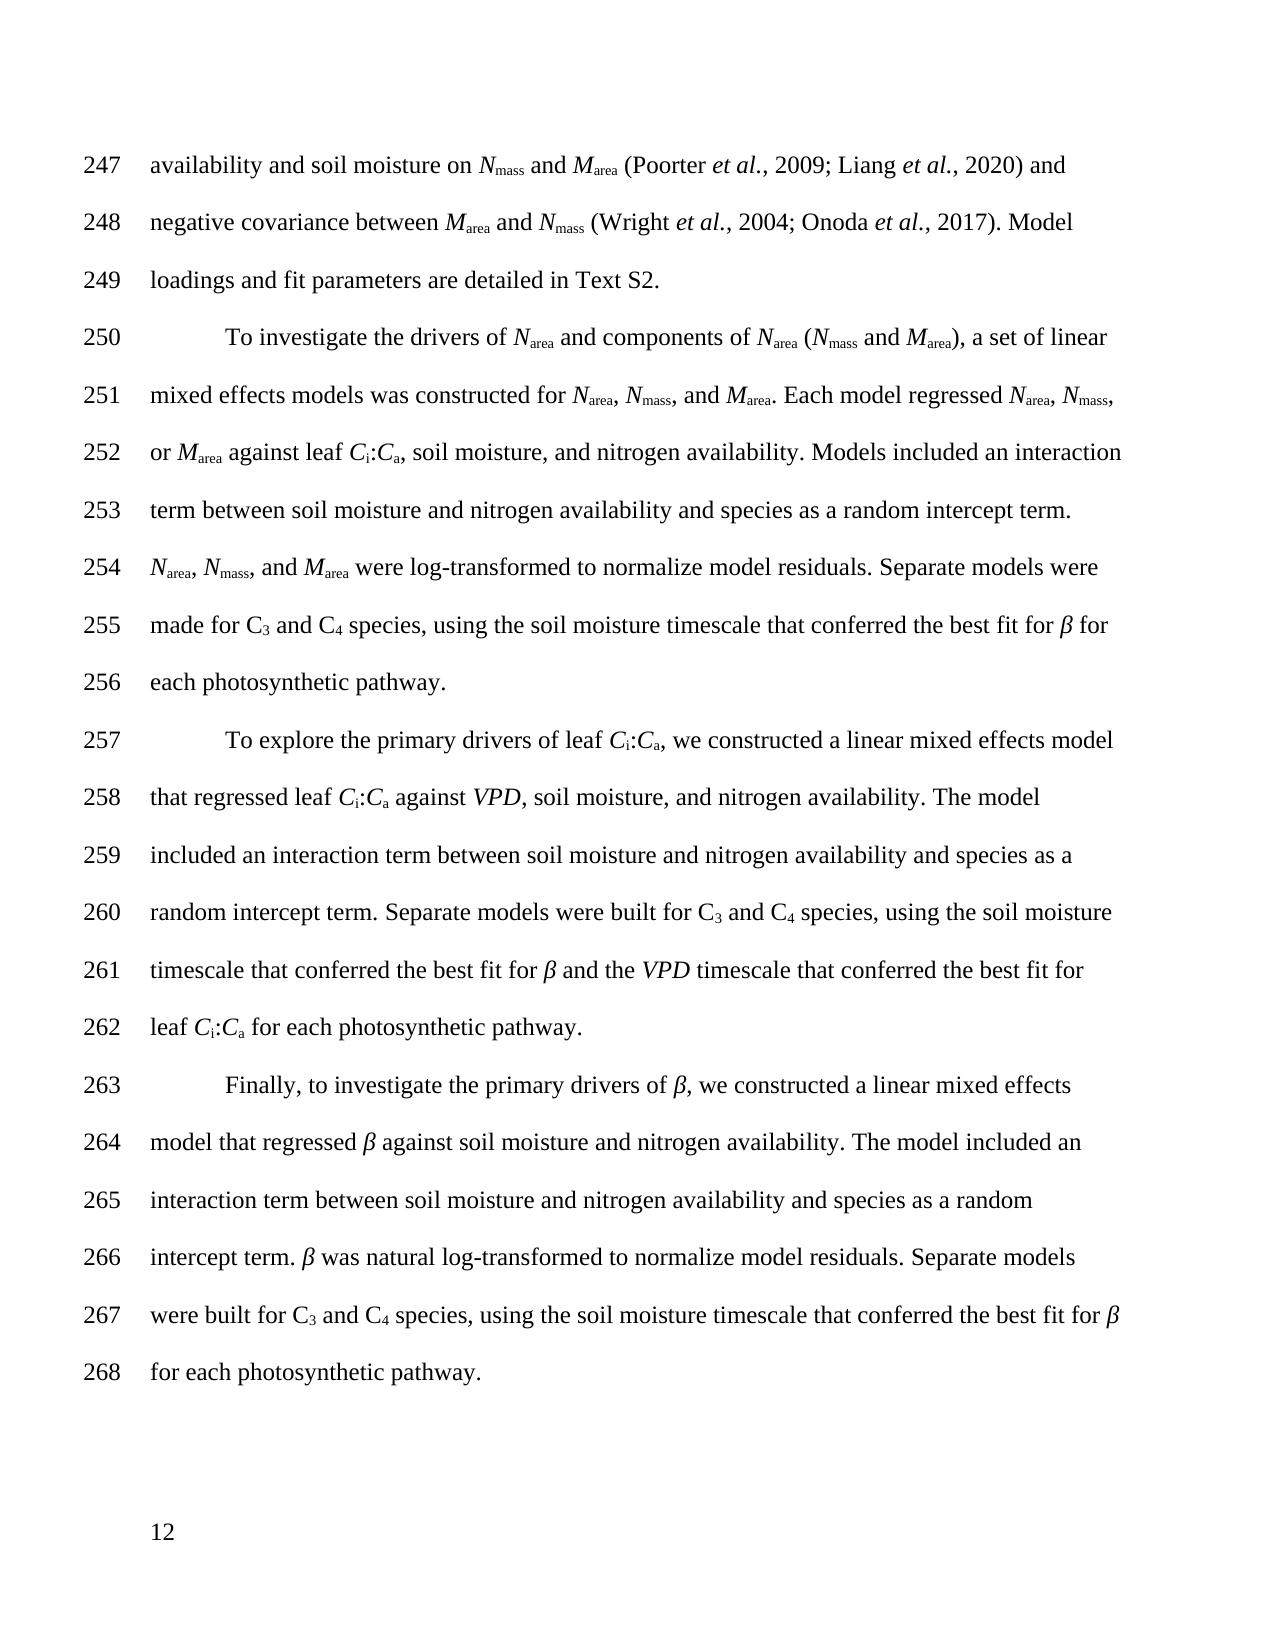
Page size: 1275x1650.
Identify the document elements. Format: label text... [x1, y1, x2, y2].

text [150, 150, 1125, 294]
text To investigate the drivers of Narea and components of Narea (Nmass and Marea), a set of linear mixed effects models was constructed for Narea, Nmass, and Marea. Each model regressed Narea, Nmass, or Marea against leaf Ci:Ca, soil moisture, and nitrogen availability. Models included an interaction term between soil moisture and nitrogen availability and species as a random intercept term. Narea, Nmass, and Marea were log-transformed to normalize model residuals. Separate models were made for C3 and C4 species, using the soil moisture timescale that conferred the best fit for β for each photosynthetic pathway. [150, 322, 1125, 696]
text Finally, to investigate the primary drivers of β, we constructed a linear mixed effects model that regressed β against soil moisture and nitrogen availability. The model included an interaction term between soil moisture and nitrogen availability and species as a random intercept term. β was natural log-transformed to normalize model residuals. Separate models were built for C3 and C4 species, using the soil moisture timescale that conferred the best fit for β for each photosynthetic pathway. [150, 1070, 1125, 1386]
text To explore the primary drivers of leaf Ci:Ca, we constructed a linear mixed effects model that regressed leaf Ci:Ca against VPD, soil moisture, and nitrogen availability. The model included an interaction term between soil moisture and nitrogen availability and species as a random intercept term. Separate models were built for C3 and C4 species, using the soil moisture timescale that conferred the best fit for β and the VPD timescale that conferred the best fit for leaf Ci:Ca for each photosynthetic pathway. [150, 725, 1125, 1041]
